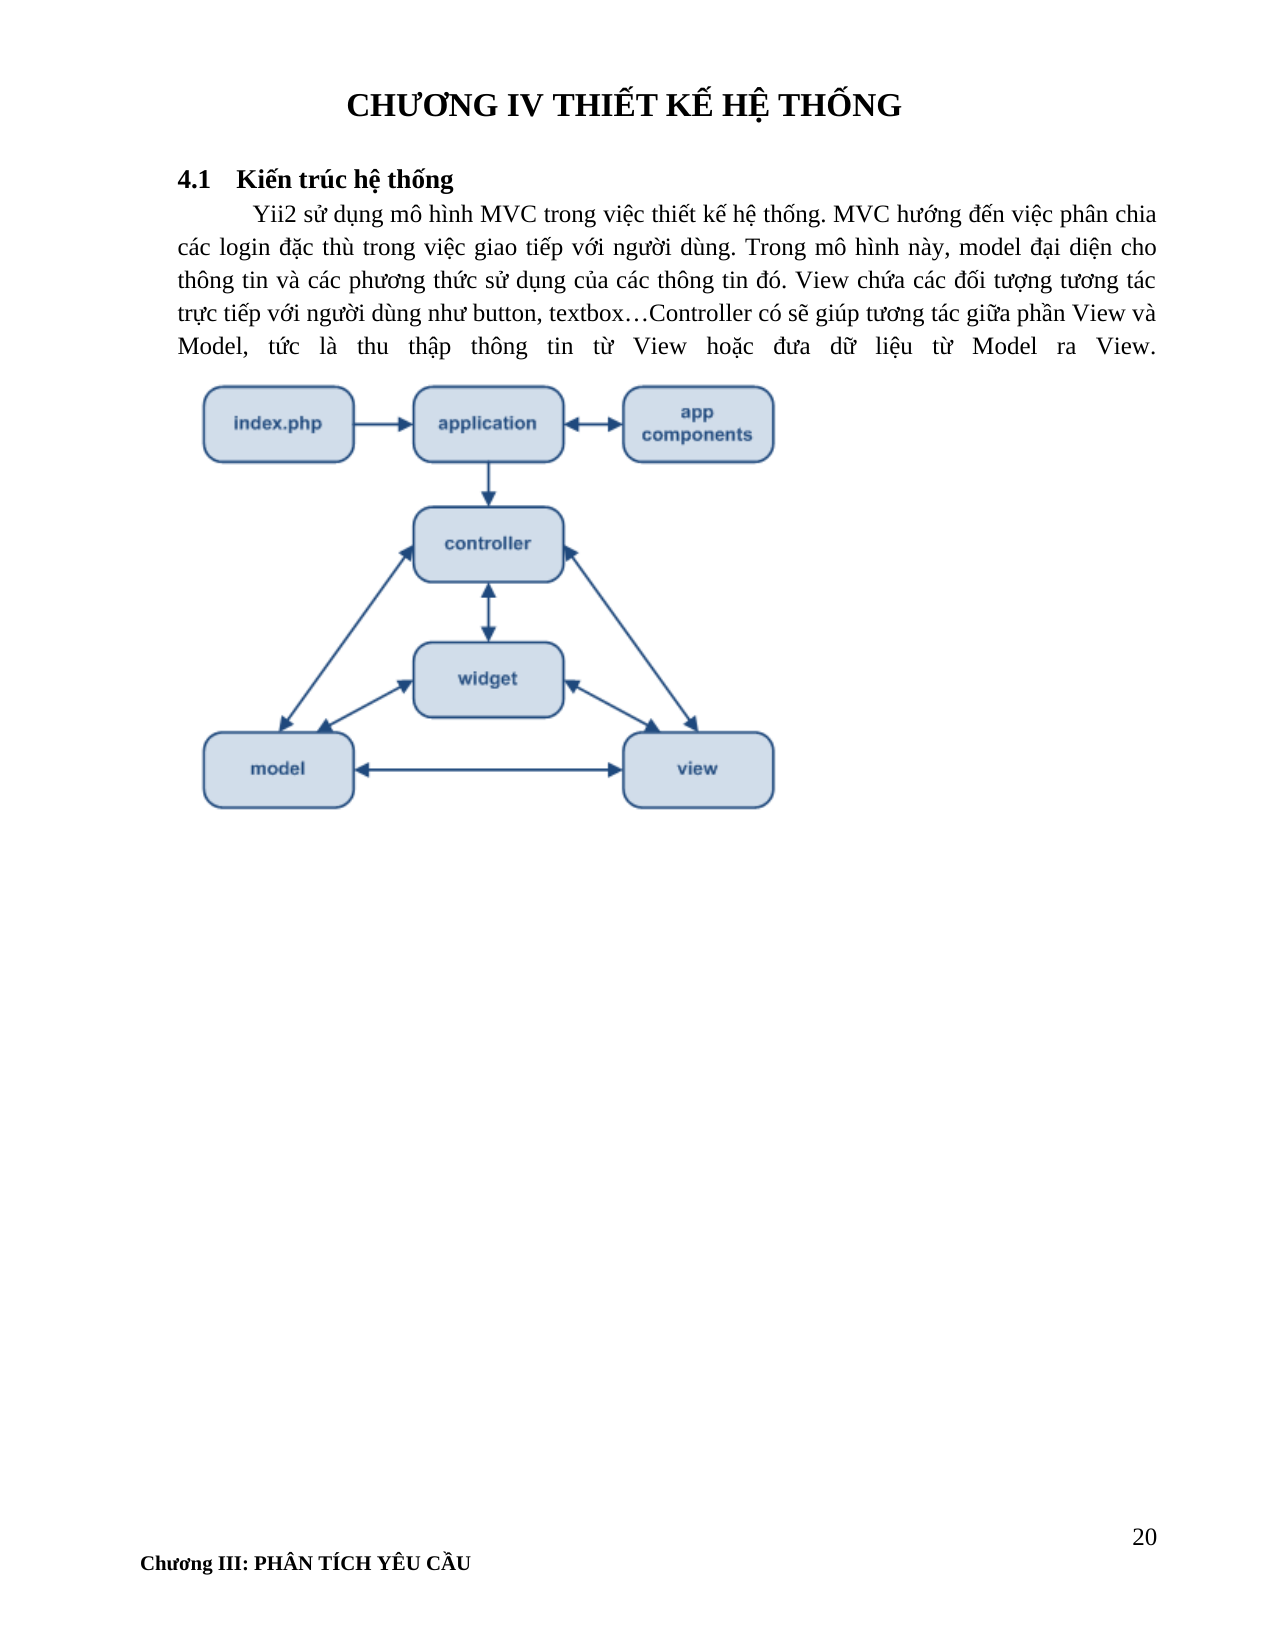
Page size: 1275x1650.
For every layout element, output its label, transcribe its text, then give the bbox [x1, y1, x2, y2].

picture [177, 364, 802, 833]
text THIẾT KẾ HỆ THỐNG [346, 85, 1157, 123]
list Kiến trúc hệ thống [177, 163, 1157, 194]
